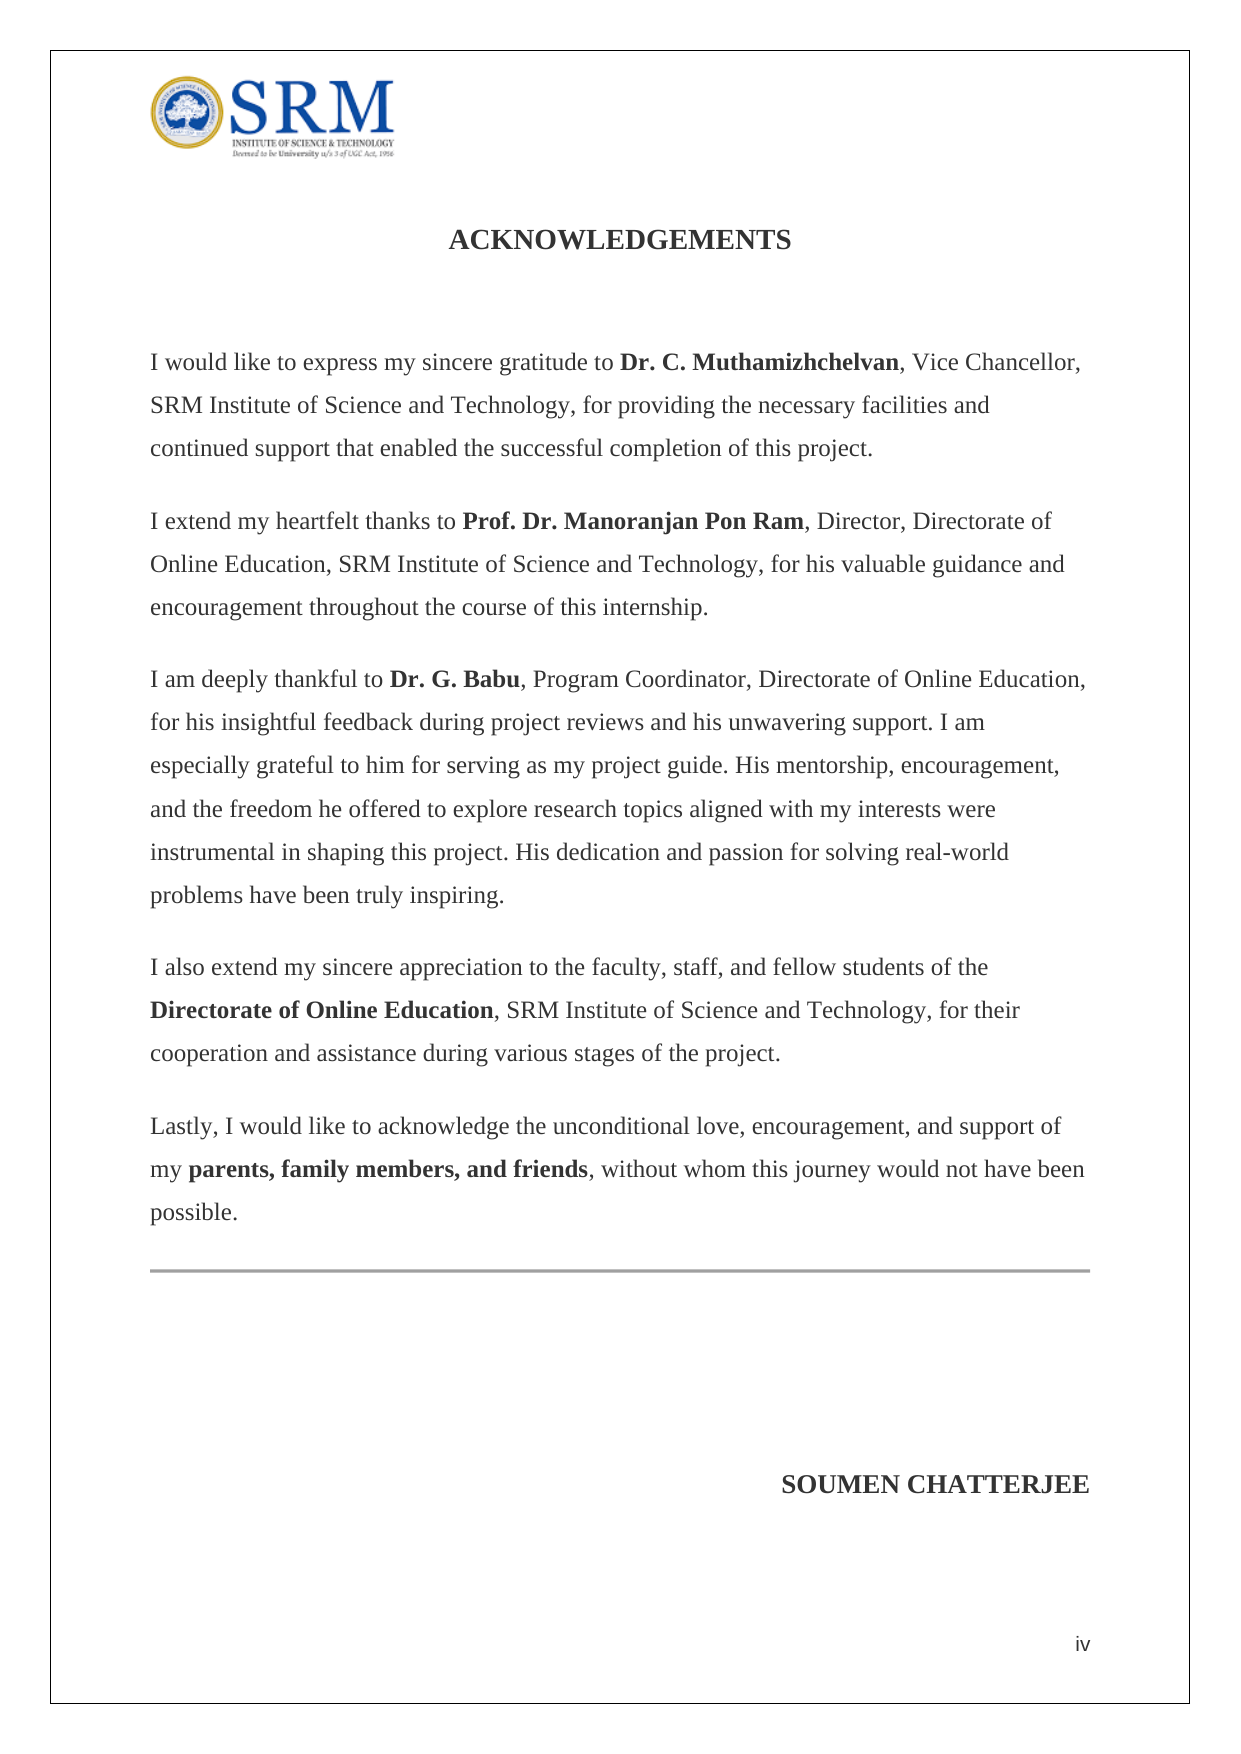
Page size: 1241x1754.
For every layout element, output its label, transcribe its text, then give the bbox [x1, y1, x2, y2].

text Lastly, I would like to acknowledge the unconditional love, encouragement, and support of my parents, family members, and friends, without whom this journey would not have been possible. [150, 1111, 1090, 1226]
text I also extend my sincere appreciation to the faculty, staff, and fellow students of the Directorate of Online Education, SRM Institute of Science and Technology, for their cooperation and assistance during various stages of the project. [150, 952, 1090, 1067]
picture [150, 73, 397, 160]
text ACKNOWLEDGEMENTS [150, 222, 1090, 255]
text I am deeply thankful to Dr. G. Babu, Program Coordinator, Directorate of Online Education, for his insightful feedback during project reviews and his unwavering support. I am especially grateful to him for serving as my project guide. His mentorship, encouragement, and the freedom he offered to explore research topics aligned with my interests were instrumental in shaping this project. His dedication and passion for solving real-world problems have been truly inspiring. [150, 664, 1090, 909]
text SOUMEN CHATTERJEE [150, 1468, 1090, 1499]
text I extend my heartfelt thanks to Prof. Dr. Manoranjan Pon Ram, Director, Directorate of Online Education, SRM Institute of Science and Technology, for his valuable guidance and encouragement throughout the course of this internship. [150, 506, 1090, 621]
text I would like to express my sincere gratitude to Dr. C. Muthamizhchelvan, Vice Chancellor, SRM Institute of Science and Technology, for providing the necessary facilities and continued support that enabled the successful completion of this project. [150, 347, 1090, 462]
